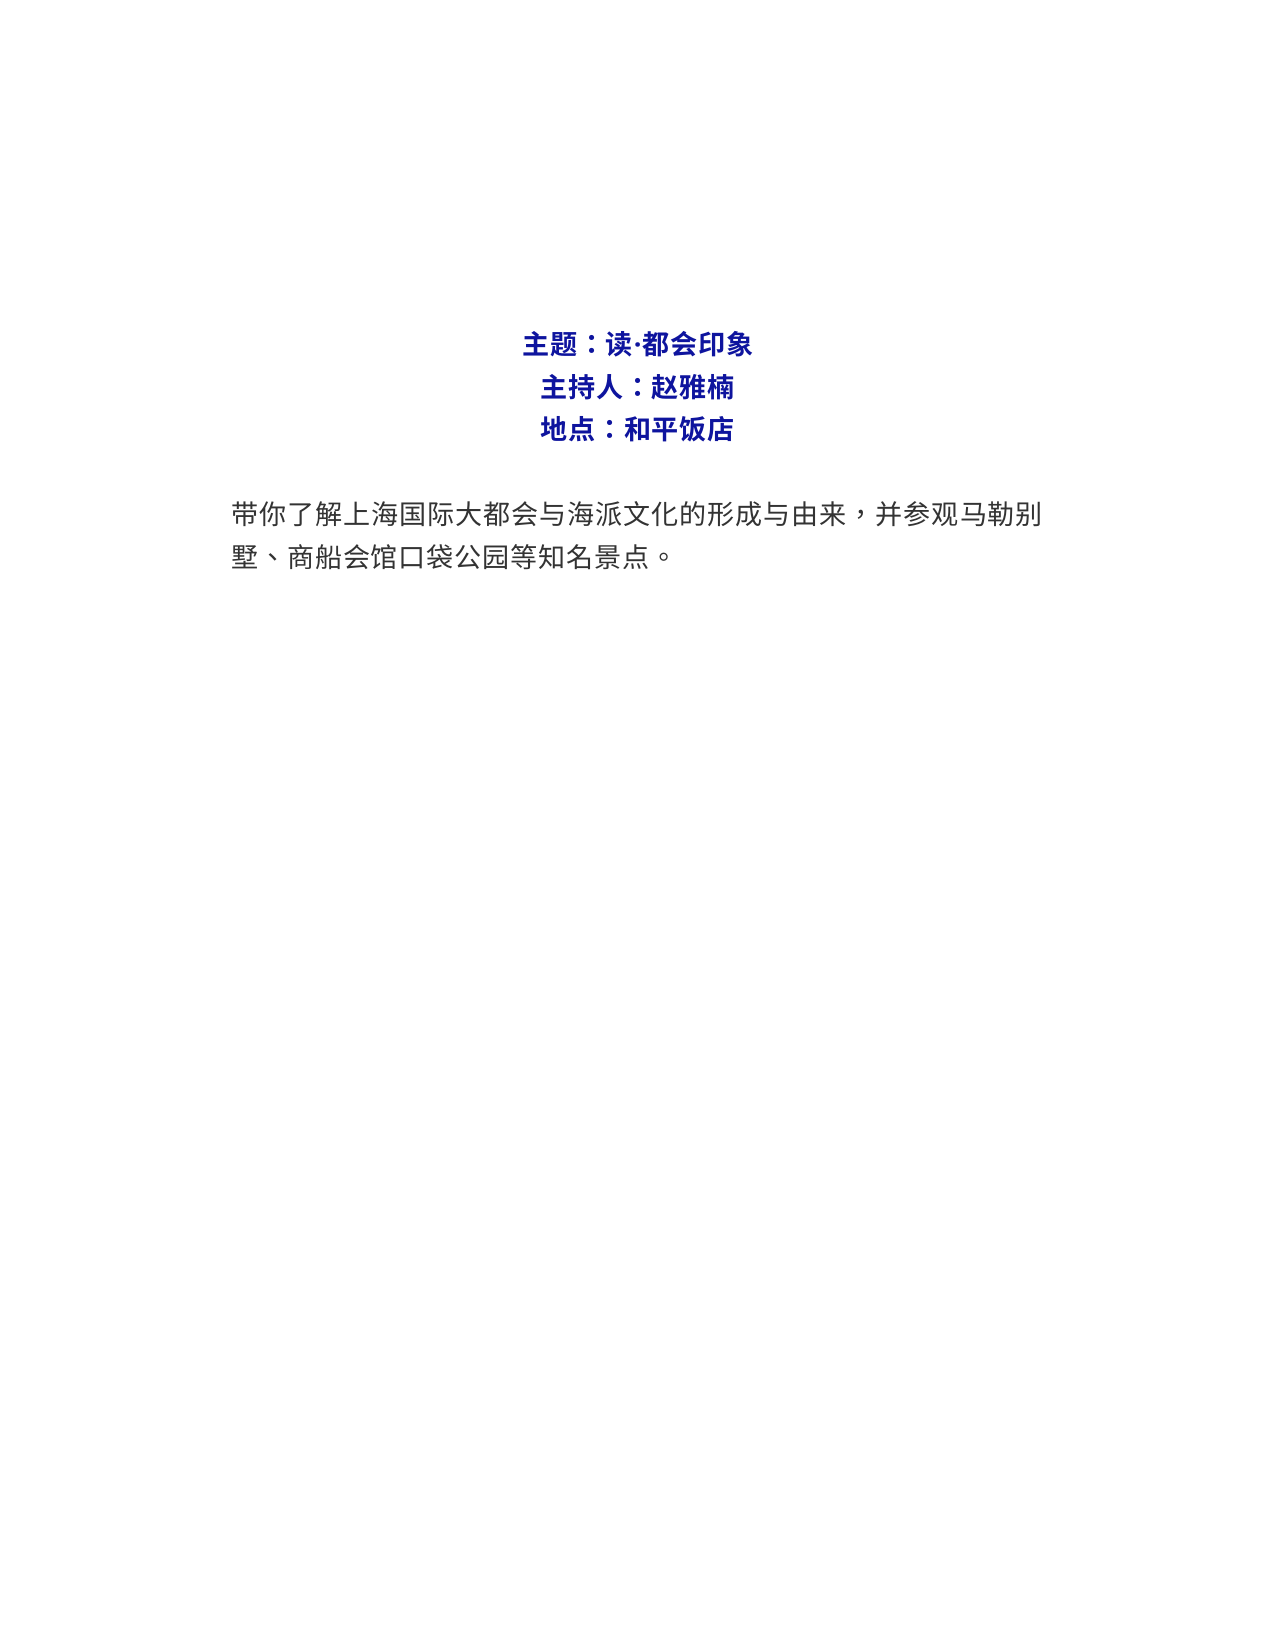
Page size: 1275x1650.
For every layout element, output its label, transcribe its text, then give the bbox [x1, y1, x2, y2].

text 主题：读·都会印象 [231, 320, 1044, 363]
text 带你了解上海国际大都会与海派文化的形成与由来，并参观马勒别墅、商船会馆口袋公园等知名景点。 [231, 490, 1044, 575]
text 地点：和平饭店 [231, 405, 1044, 448]
text 主持人：赵雅楠 [231, 363, 1044, 405]
